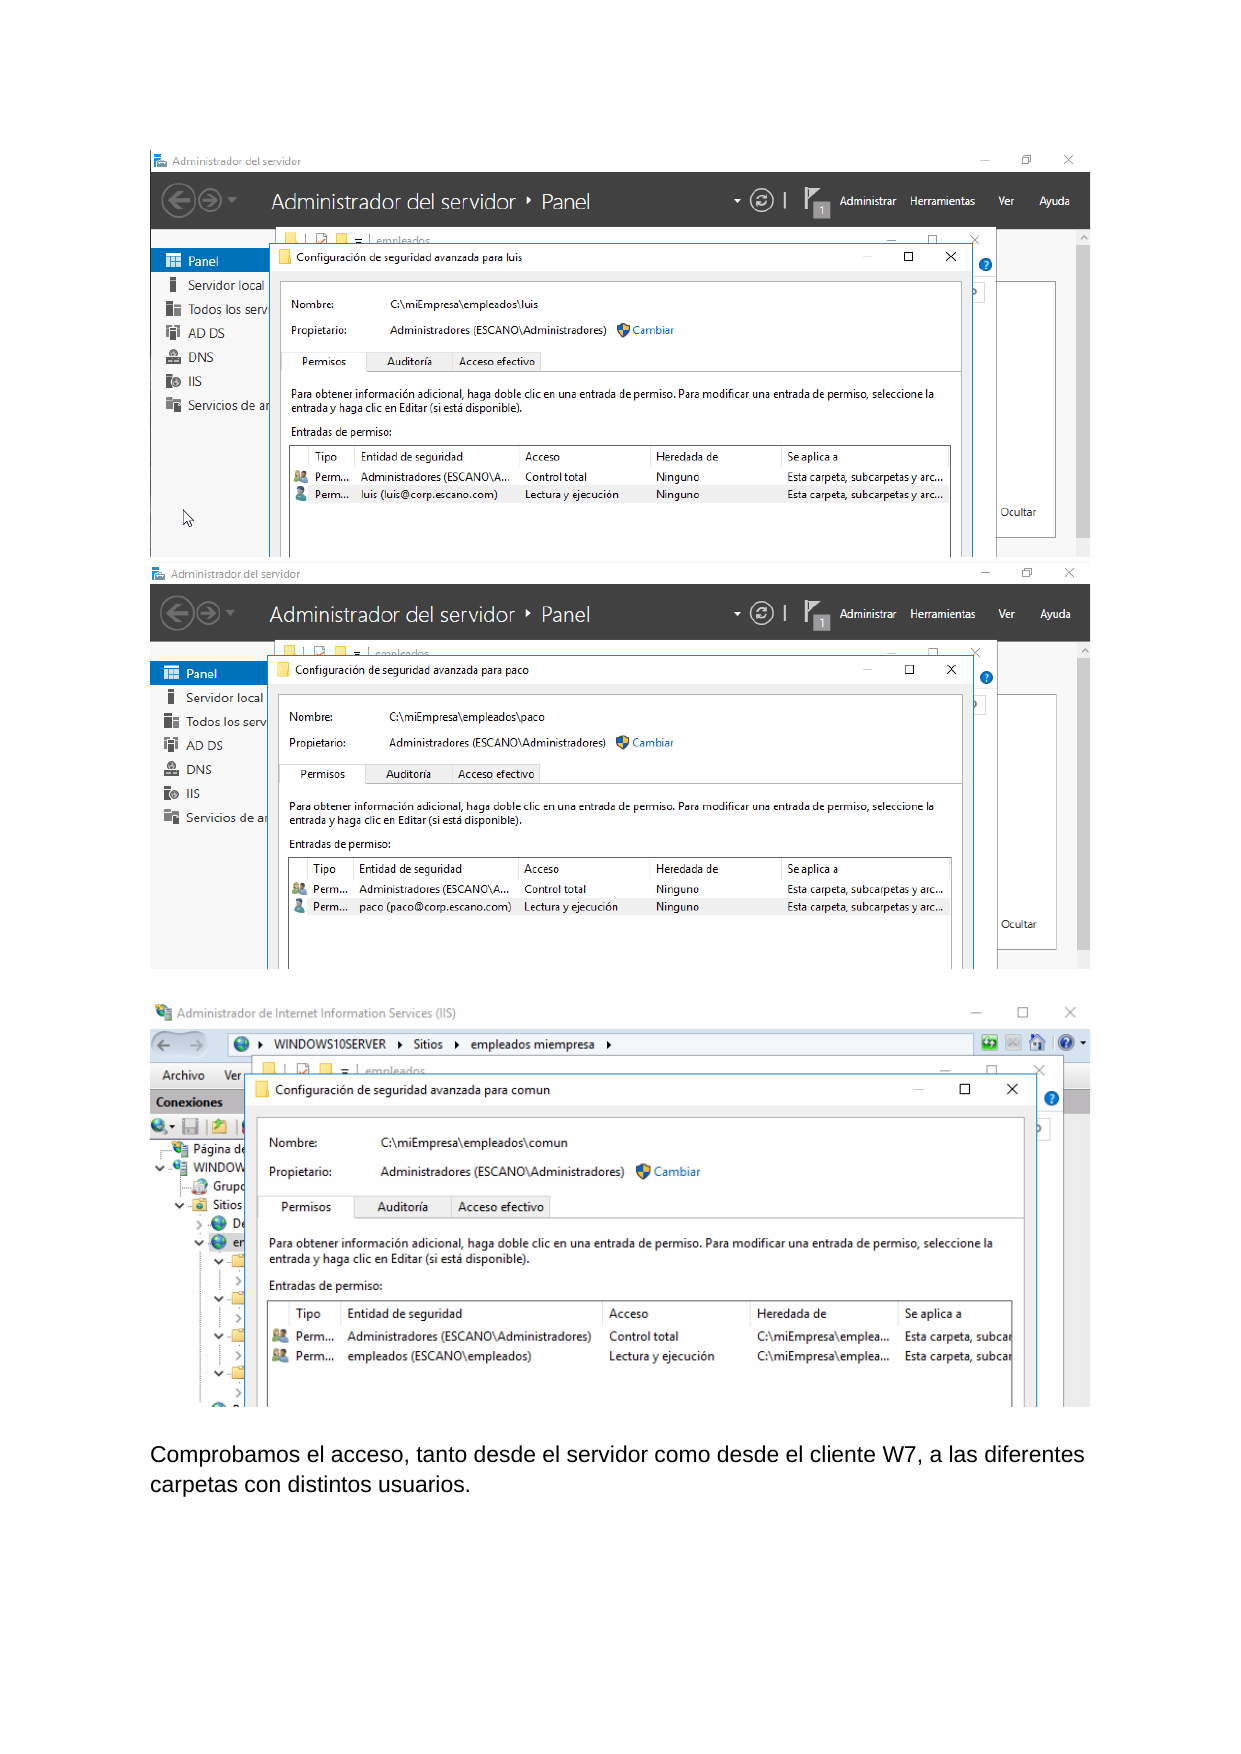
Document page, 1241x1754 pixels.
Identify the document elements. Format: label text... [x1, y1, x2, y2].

text Comprobamos el acceso, tanto desde el servidor como desde el cliente W7, a las diferentes carpetas con distintos usuarios. [150, 1441, 1090, 1497]
picture [150, 1002, 1091, 1407]
picture [150, 560, 1091, 969]
picture [150, 150, 1091, 557]
